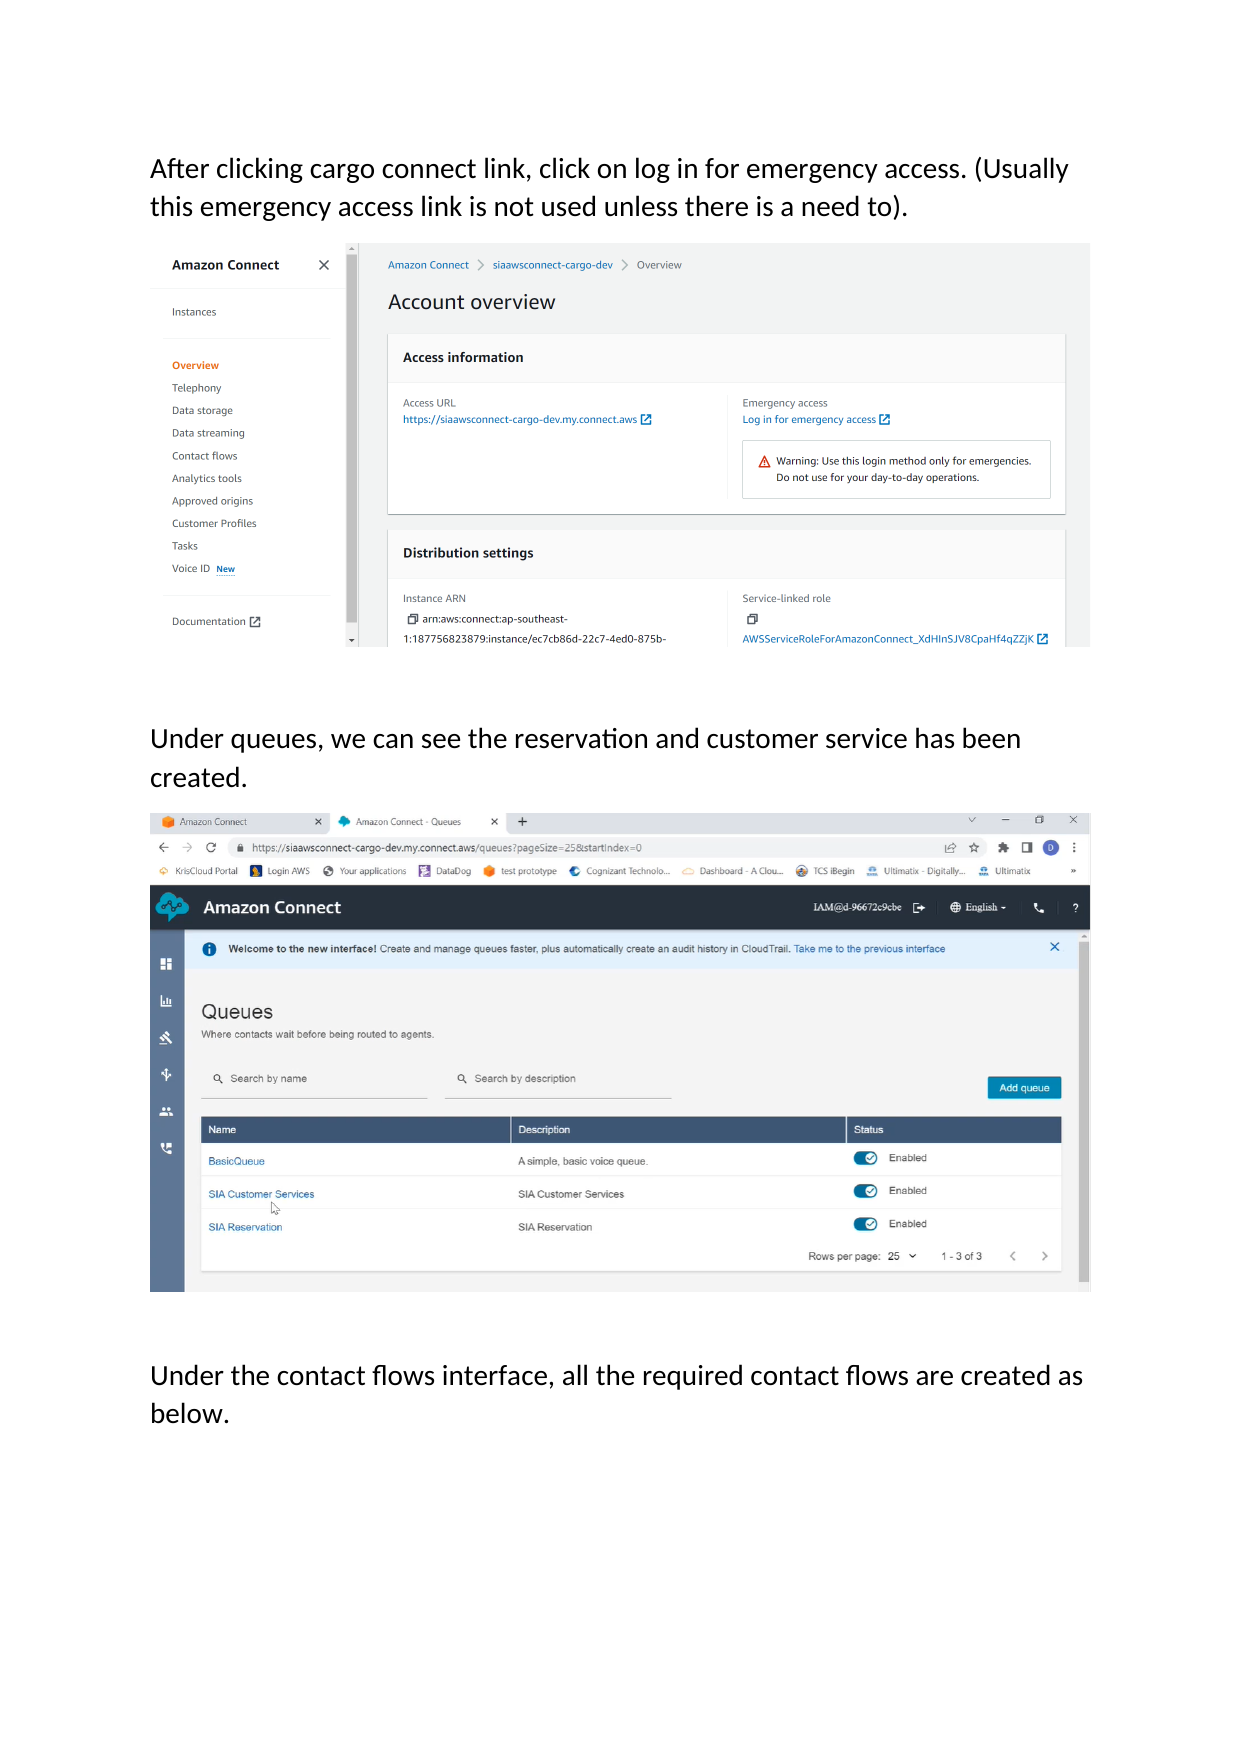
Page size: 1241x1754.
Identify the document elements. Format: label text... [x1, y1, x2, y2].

text Under queues, we can see the reservation and customer service has been created. [150, 720, 1090, 794]
text After clicking cargo connect link, click on log in for emergency access. (Usually this emergency access link is not used unless there is a need to). [150, 150, 1090, 224]
text Under the contact flows interface, all the required contact flows are created as below. [150, 1357, 1090, 1431]
picture [150, 243, 1091, 647]
picture [150, 813, 1091, 1292]
